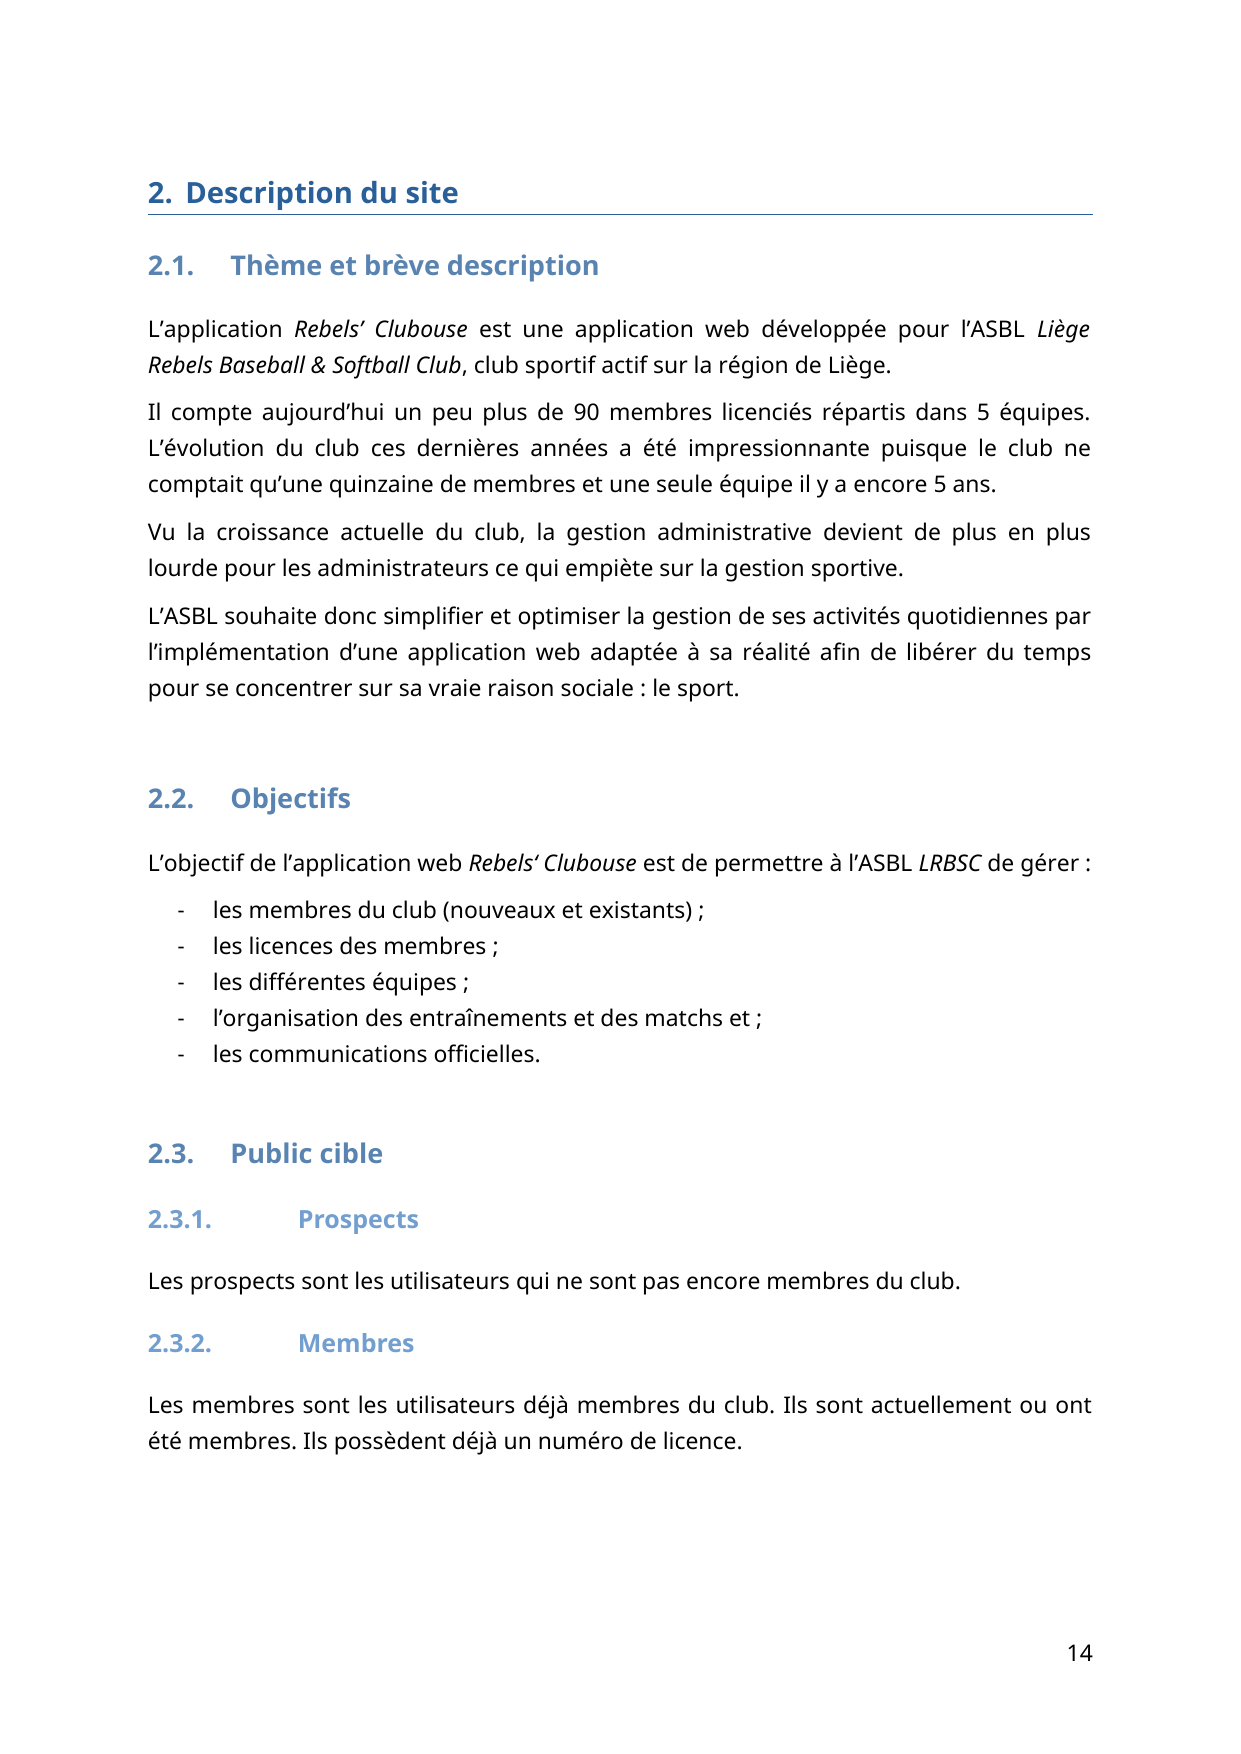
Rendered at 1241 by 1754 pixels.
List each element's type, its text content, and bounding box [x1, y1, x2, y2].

list les différentes équipes ; [177, 966, 1093, 997]
list les membres du club (nouveaux et existants) ; [177, 894, 1093, 925]
subtitle Prospects [148, 1202, 1093, 1236]
text Les membres sont les utilisateurs déjà membres du club. Ils sont actuellement ou ont été membres. Ils possèdent déjà un numéro de licence. [148, 1389, 1093, 1456]
subtitle Description du site [148, 173, 1093, 214]
list les licences des membres ; [177, 930, 1093, 961]
text L’application Rebels’ Clubouse est une application web développée pour l’ASBL Liège Rebels Baseball & Softball Club, club sportif actif sur la région de Liège. [148, 313, 1093, 380]
text L’objectif de l’application web Rebels‘ Clubouse est de permettre à l’ASBL LRBSC de gérer : [148, 846, 1093, 878]
subtitle Thème et brève description [148, 246, 1093, 283]
subtitle Membres [148, 1326, 1093, 1360]
subtitle Objectifs [148, 780, 1093, 817]
subtitle Public cible [148, 1134, 1093, 1171]
text L’ASBL souhaite donc simplifier et optimiser la gestion de ses activités quotidiennes par l’implémentation d’une application web adaptée à sa réalité afin de libérer du temps pour se concentrer sur sa vraie raison sociale : le sport. [148, 599, 1093, 703]
list les communications officielles. [177, 1038, 1093, 1069]
text Vu la croissance actuelle du club, la gestion administrative devient de plus en plus lourde pour les administrateurs ce qui empiète sur la gestion sportive. [148, 516, 1093, 583]
text Il compte aujourd’hui un peu plus de 90 membres licenciés répartis dans 5 équipes. L’évolution du club ces dernières années a été impressionnante puisque le club ne comptait qu’une quinzaine de membres et une seule équipe il y a encore 5 ans. [148, 396, 1093, 499]
list l’organisation des entraînements et des matchs et ; [177, 1002, 1093, 1033]
text Les prospects sont les utilisateurs qui ne sont pas encore membres du club. [148, 1265, 1093, 1296]
